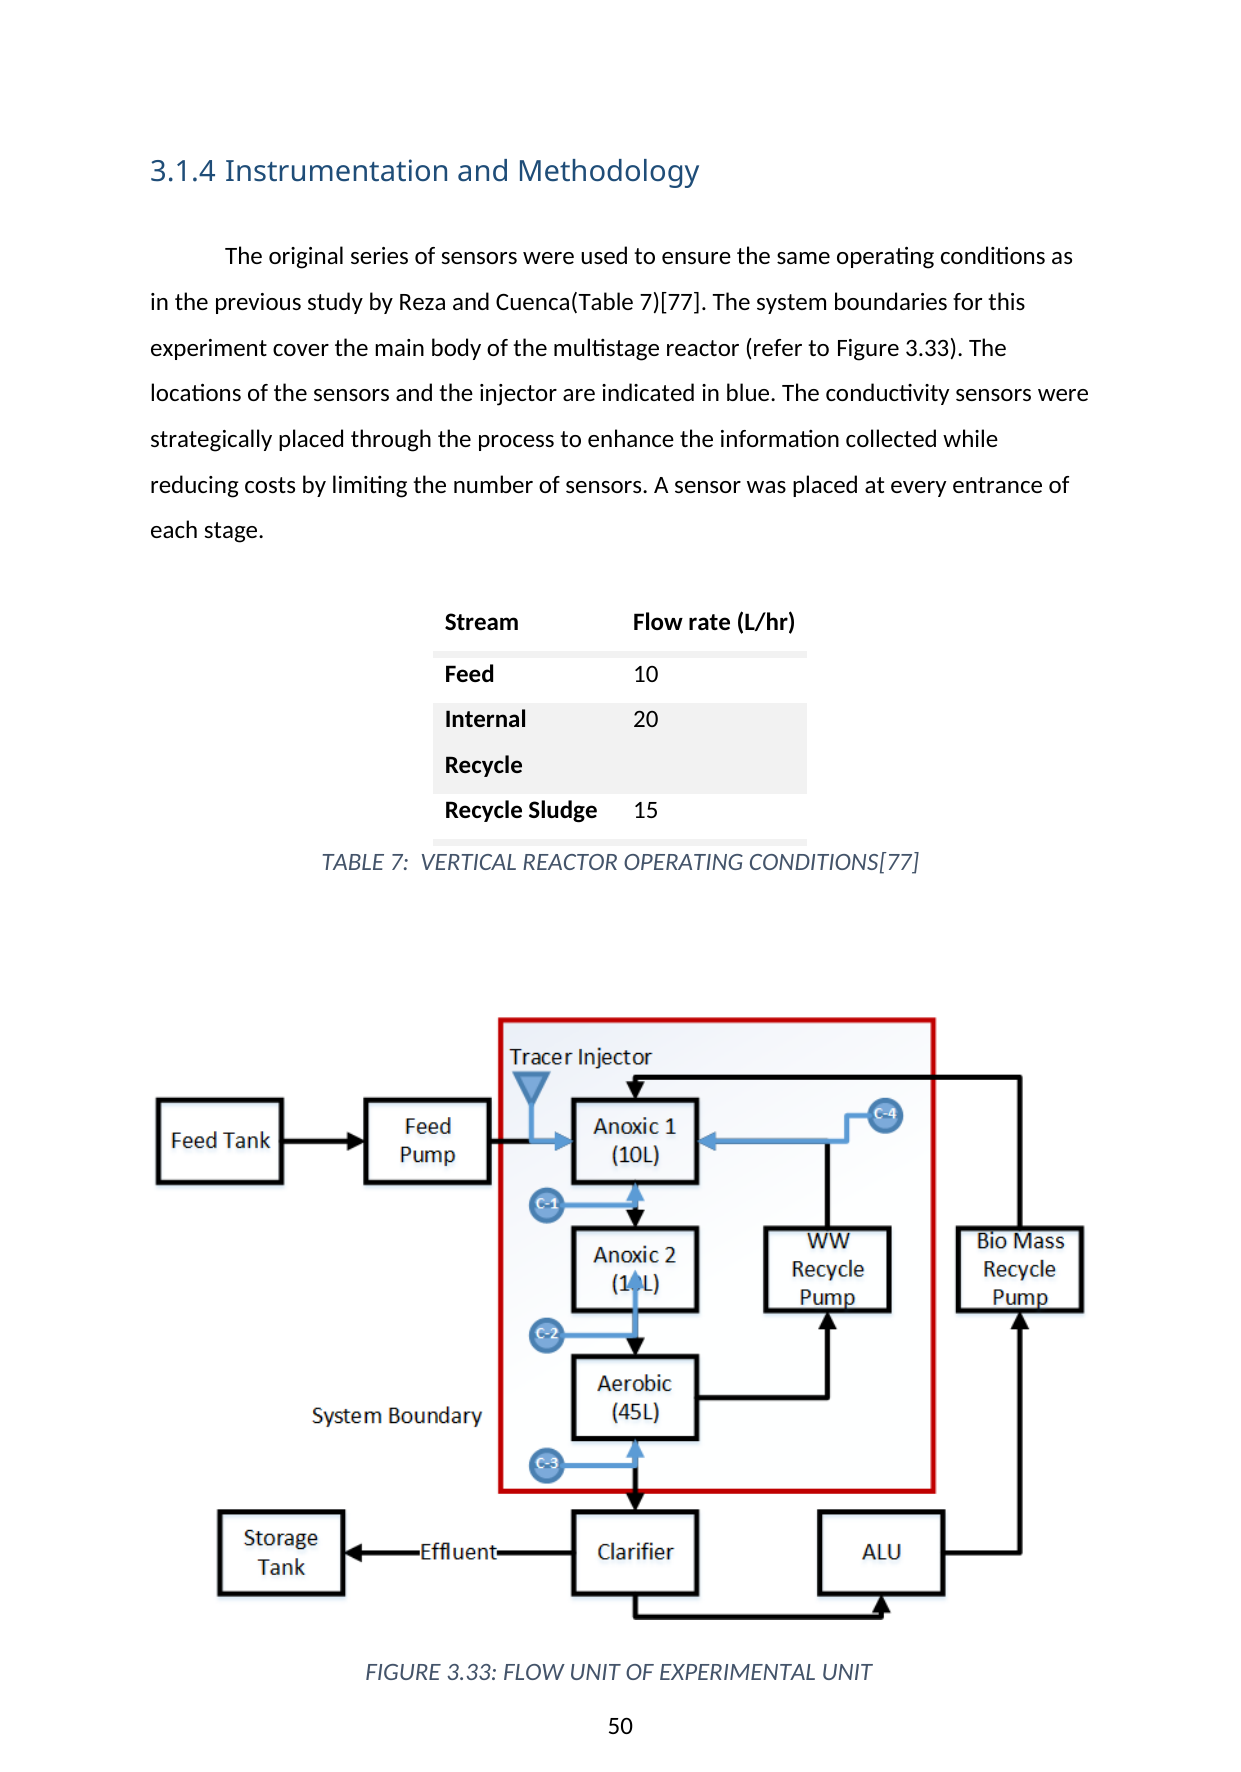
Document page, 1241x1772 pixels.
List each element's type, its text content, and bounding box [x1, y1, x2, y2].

table_cell Recycle Sludge [433, 794, 622, 838]
table_cell Internal Recycle [433, 703, 622, 794]
table_cell 10 [622, 659, 807, 703]
table_cell 15 [622, 794, 807, 838]
table_header Flow rate (L/hr) [622, 606, 807, 651]
table_cell [433, 839, 622, 846]
table_cell 20 [622, 703, 807, 794]
table_cell [622, 651, 807, 658]
table_header Stream [433, 606, 622, 651]
table_cell Feed [433, 659, 622, 703]
subtitle 3.1.4 Instrumentation and Methodology [150, 150, 1090, 190]
table_cell [433, 651, 622, 658]
picture [150, 1017, 1091, 1620]
table_cell [622, 839, 807, 846]
